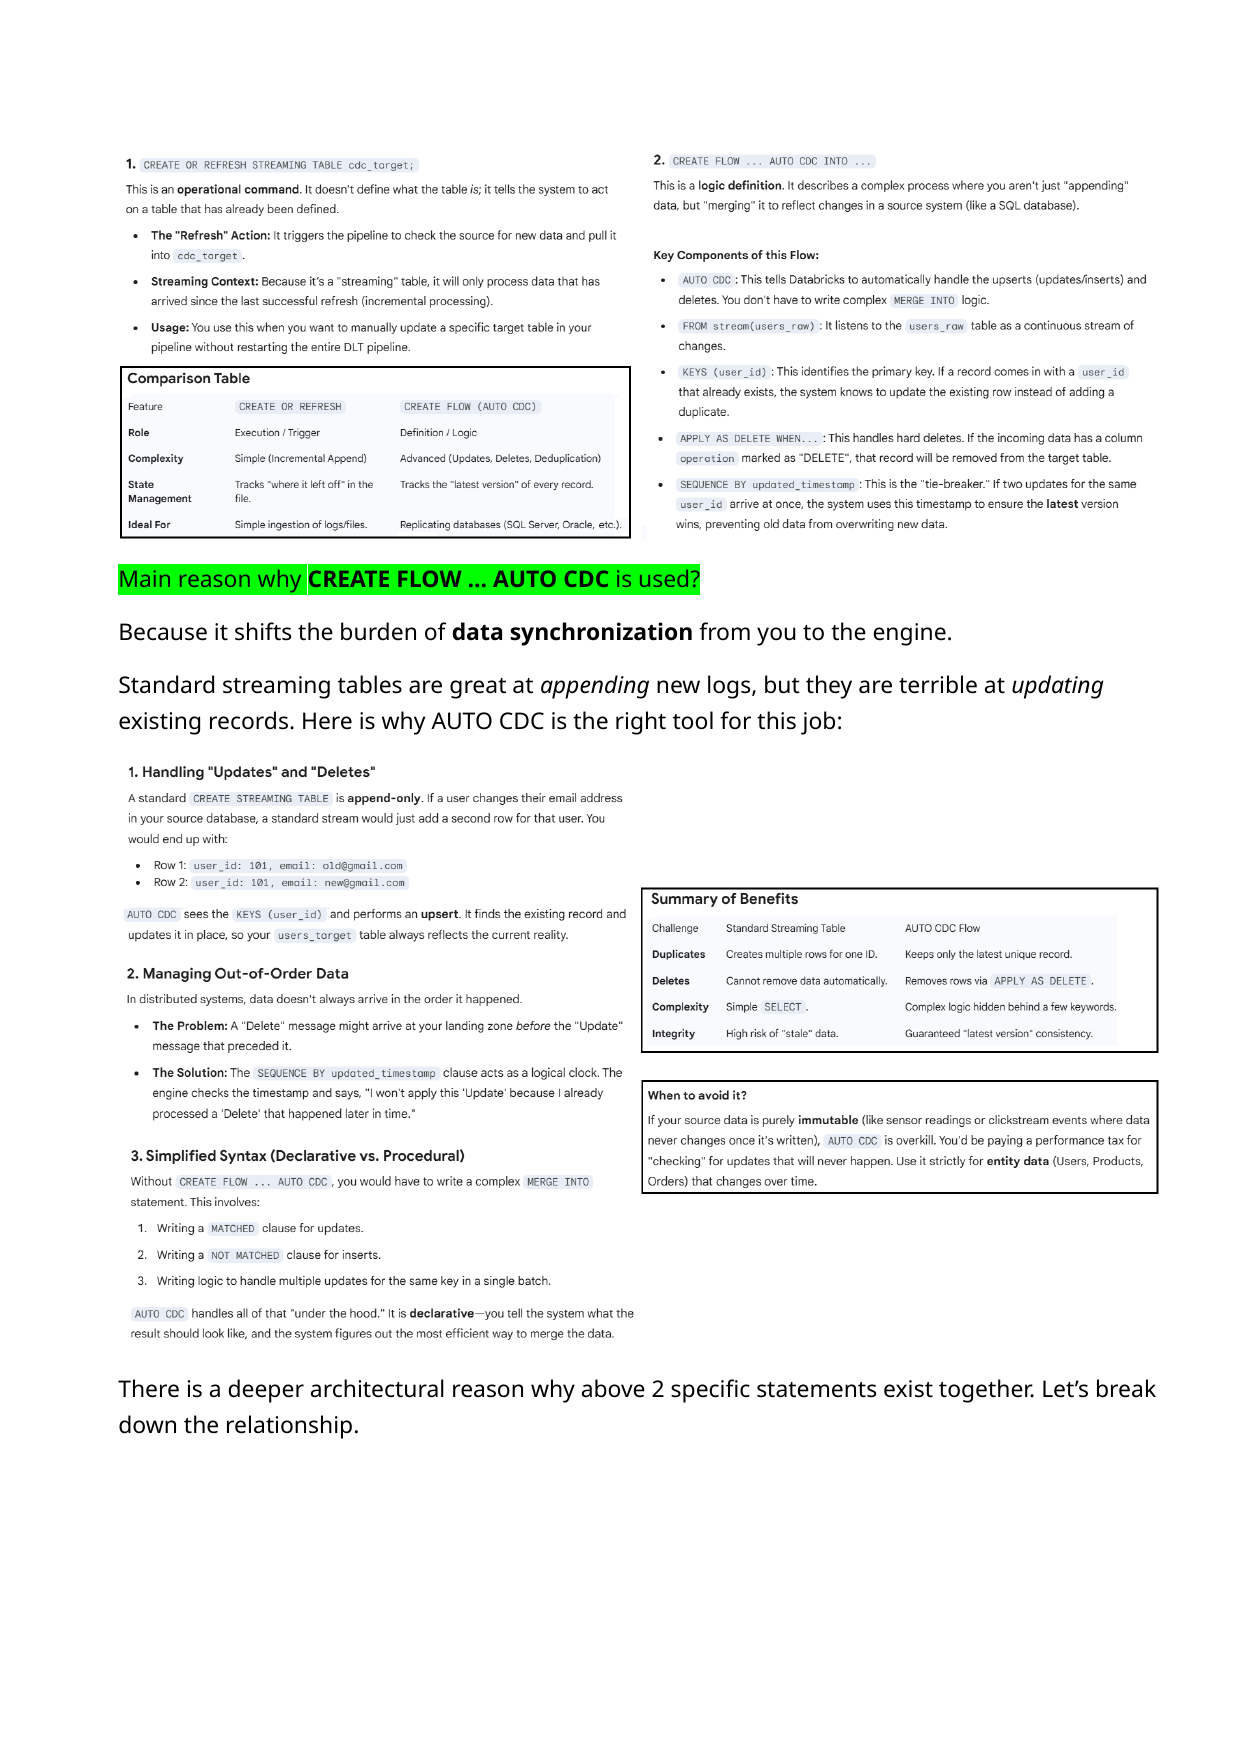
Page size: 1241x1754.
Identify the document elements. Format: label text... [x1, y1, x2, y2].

text Standard streaming tables are great at appending new logs, but they are terrible at updating existing records. Here is why AUTO CDC is the right tool for this job: [118, 669, 1167, 736]
picture [118, 757, 1166, 1351]
text Main reason why CREATE FLOW ... AUTO CDC is used? [118, 563, 1167, 595]
text Because it shifts the burden of data synchronization from you to the engine. [118, 616, 1167, 647]
picture [118, 150, 1166, 542]
text There is a deeper architectural reason why above 2 specific statements exist together. Let’s break down the relationship. [118, 1373, 1167, 1440]
